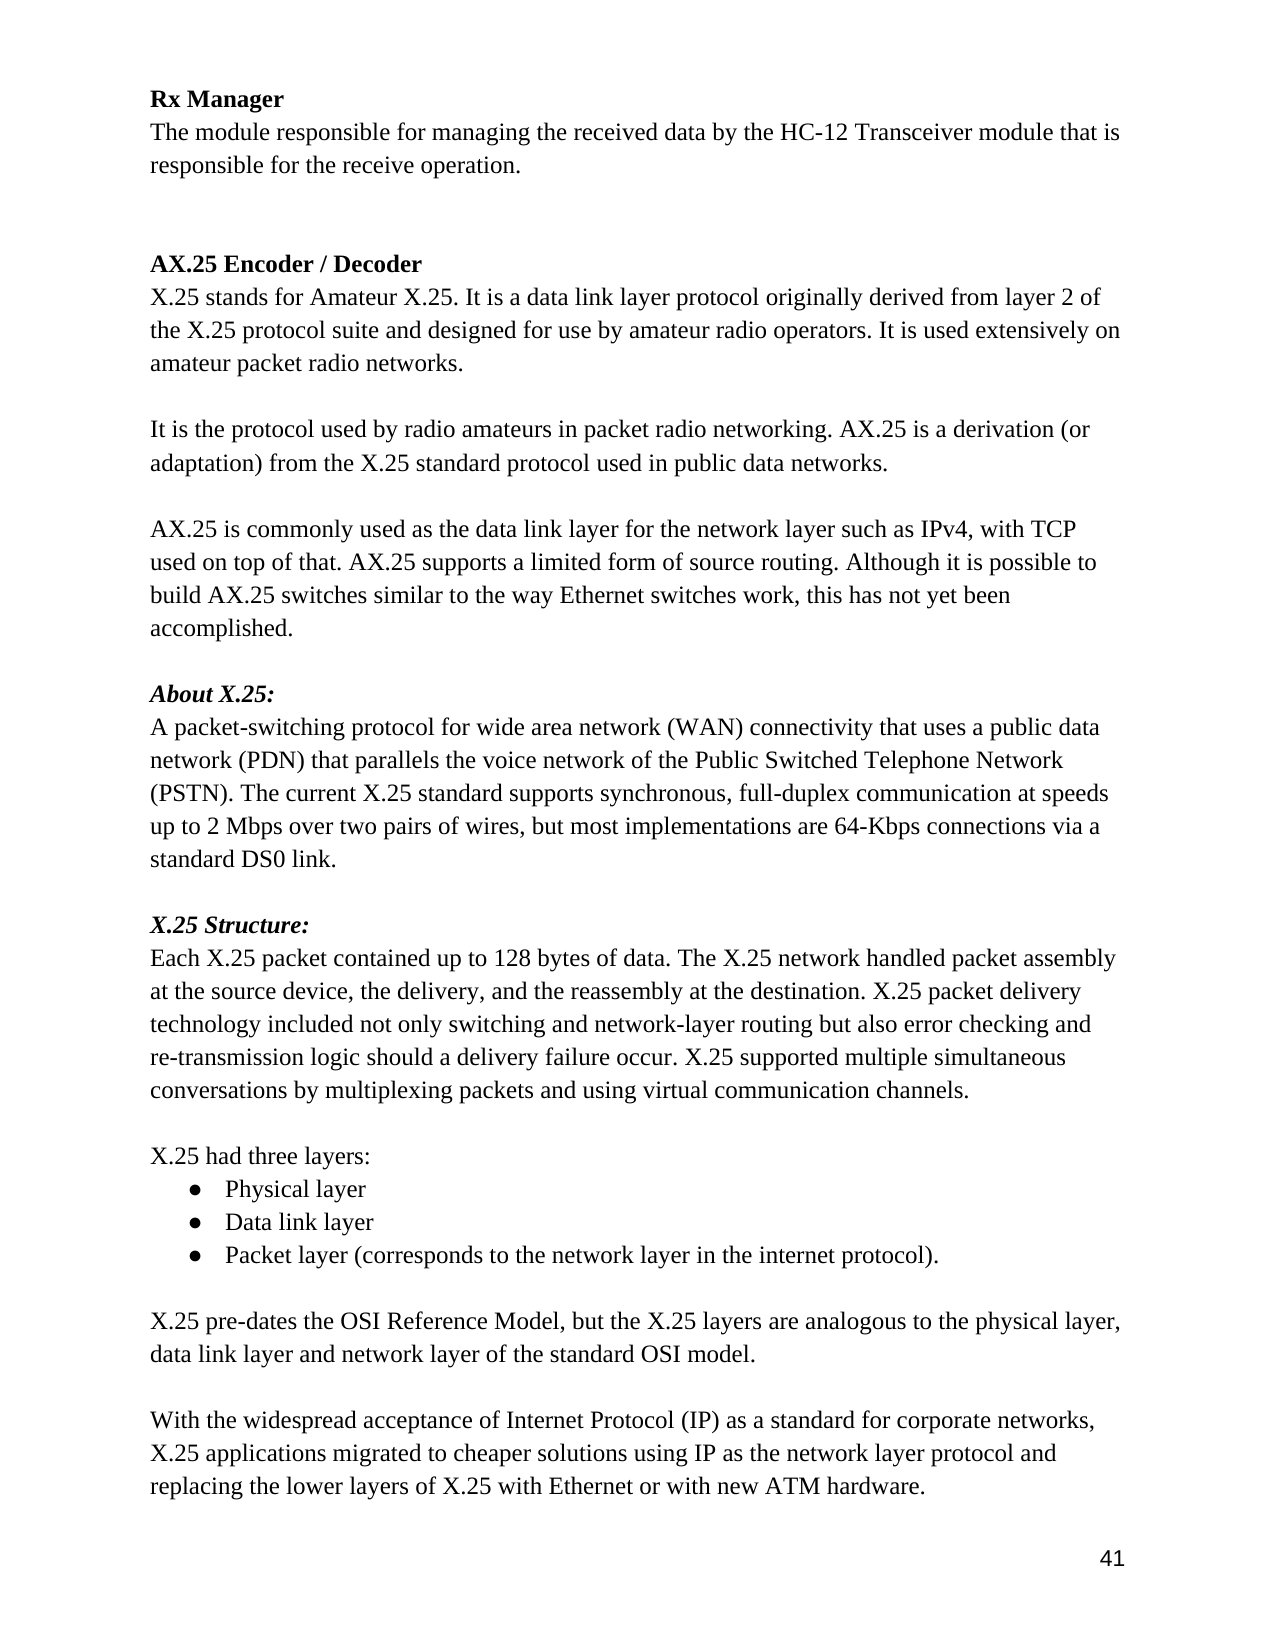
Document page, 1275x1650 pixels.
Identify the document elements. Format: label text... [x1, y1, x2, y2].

text X.25 Structure: [150, 910, 1125, 939]
text Each X.25 packet contained up to 128 bytes of data. The X.25 network handled packet assembly at the source device, the delivery, and the reassembly at the destination. X.25 packet delivery technology included not only switching and network-layer routing but also error checking and re-transmission logic should a delivery failure occur. X.25 supported multiple simultaneous conversations by multiplexing packets and using virtual communication channels. [150, 943, 1125, 1104]
list Physical layer [187, 1174, 1125, 1203]
text Rx Manager [150, 84, 1125, 113]
text AX.25 Encoder / Decoder [150, 249, 1125, 278]
text X.25 had three layers: [150, 1141, 1125, 1170]
text X.25 pre-dates the OSI Reference Model, but the X.25 layers are analogous to the physical layer, data link layer and network layer of the standard OSI model. [150, 1306, 1125, 1368]
text A packet-switching protocol for wide area network (WAN) connectivity that uses a public data network (PDN) that parallels the voice network of the Public Switched Telephone Network (PSTN). The current X.25 standard supports synchronous, full-duplex communication at speeds up to 2 Mbps over two pairs of wires, but most implementations are 64-Kbps connections via a standard DS0 link. [150, 712, 1125, 873]
list Data link layer [187, 1207, 1125, 1236]
text AX.25 is commonly used as the data link layer for the network layer such as IPv4, with TCP used on top of that. AX.25 supports a limited form of source routing. Although it is possible to build AX.25 switches similar to the way Ethernet switches work, this has not yet been accomplished. [150, 514, 1125, 641]
text With the widespread acceptance of Internet Protocol (IP) as a standard for corporate networks, X.25 applications migrated to cheaper solutions using IP as the network layer protocol and replacing the lower layers of X.25 with Ethernet or with new ATM hardware. [150, 1405, 1125, 1500]
text About X.25: [150, 679, 1125, 707]
text It is the protocol used by radio amateurs in packet radio networking. AX.25 is a derivation (or adaptation) from the X.25 standard protocol used in public data networks. [150, 414, 1125, 476]
text The module responsible for managing the received data by the HC-12 Transceiver module that is responsible for the receive operation. [150, 117, 1125, 179]
text X.25 stands for Amateur X.25. It is a data link layer protocol originally derived from layer 2 of the X.25 protocol suite and designed for use by amateur radio operators. It is used extensively on amateur packet radio networks. [150, 282, 1125, 377]
list Packet layer (corresponds to the network layer in the internet protocol). [187, 1240, 1125, 1269]
